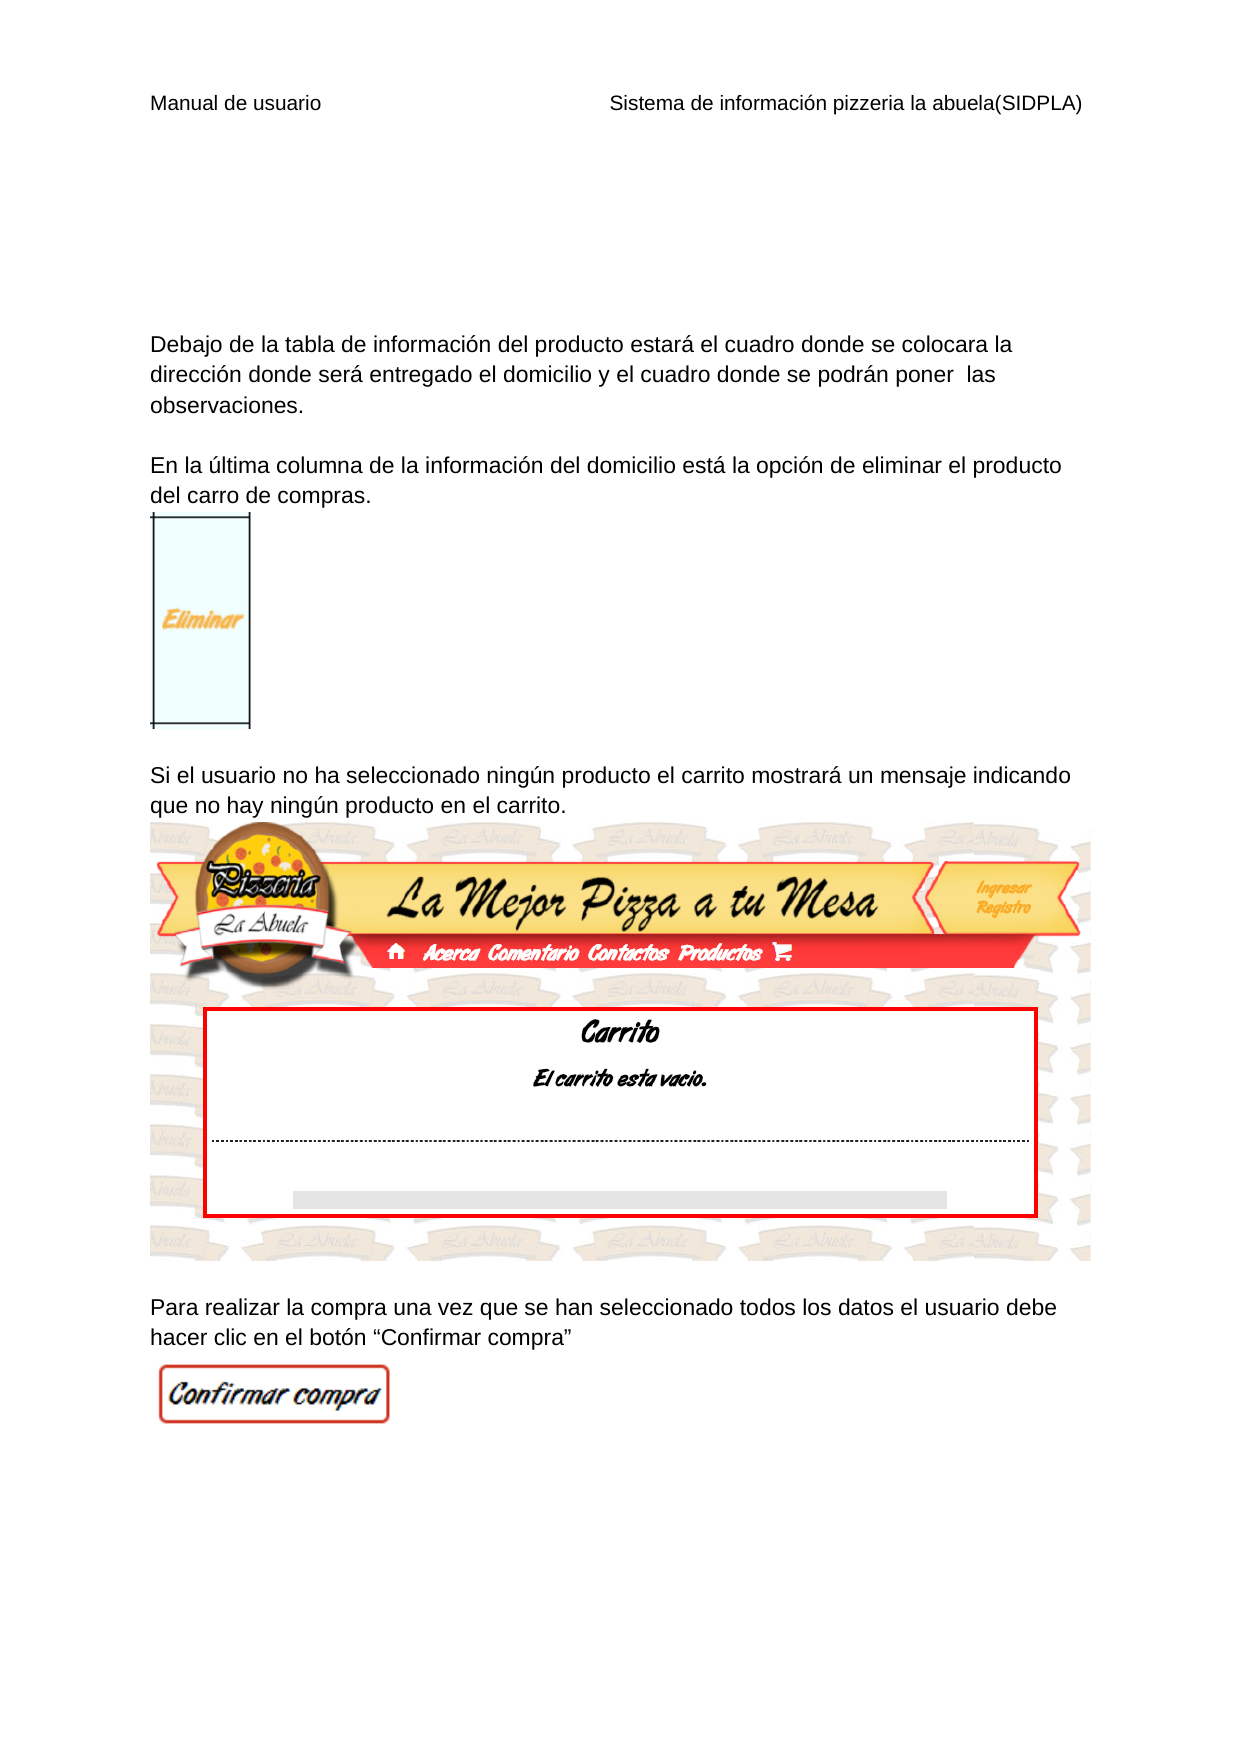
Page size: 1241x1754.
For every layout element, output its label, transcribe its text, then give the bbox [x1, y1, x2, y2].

text Debajo de la tabla de información del producto estará el cuadro donde se colocara la dirección donde será entregado el domicilio y el cuadro donde se podrán poner las observaciones. [150, 331, 1090, 418]
picture [150, 1354, 396, 1433]
text Para realizar la compra una vez que se han seleccionado todos los datos el usuario debe hacer clic en el botón “Confirmar compra” [150, 1294, 1090, 1351]
picture [150, 512, 257, 729]
picture [150, 822, 1091, 1261]
text Si el usuario no ha seleccionado ningún producto el carrito mostrará un mensaje indicando que no hay ningún producto en el carrito. [150, 762, 1090, 819]
text En la última columna de la información del domicilio está la opción de eliminar el producto del carro de compras. [150, 452, 1090, 509]
